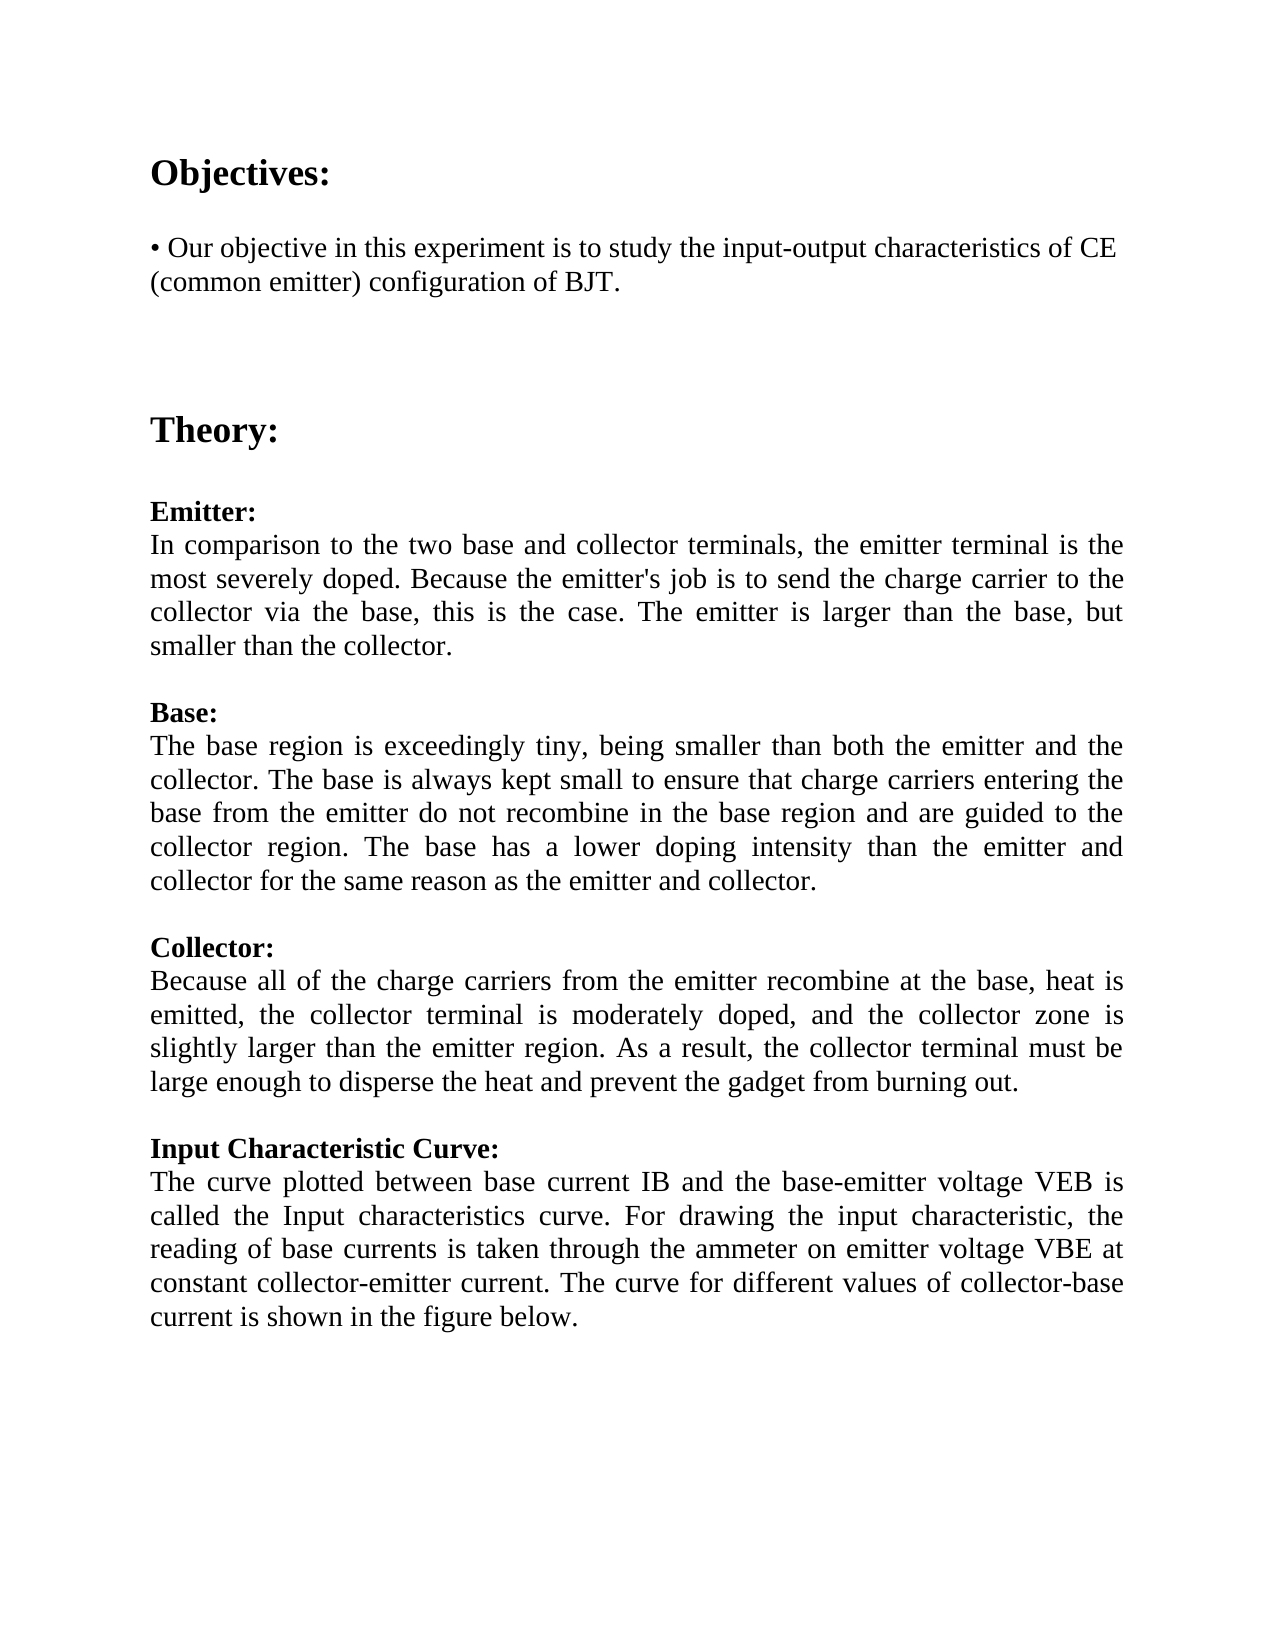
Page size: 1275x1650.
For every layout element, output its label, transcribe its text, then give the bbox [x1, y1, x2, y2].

text Emitter: [150, 494, 1125, 527]
text Objectives: [150, 150, 1125, 193]
text Base: [150, 695, 1125, 728]
text Input Characteristic Curve: [150, 1131, 1125, 1164]
text The curve plotted between base current IB and the base-emitter voltage VEB is called the Input characteristics curve. For drawing the input characteristic, the reading of base currents is taken through the ammeter on emitter voltage VBE at constant collector-emitter current. The curve for different values of collector-base current is shown in the figure below. [150, 1164, 1125, 1332]
text Collector: [150, 930, 1125, 963]
text In comparison to the two base and collector terminals, the emitter terminal is the most severely doped. Because the emitter's job is to send the charge carrier to the collector via the base, this is the case. The emitter is larger than the base, but smaller than the collector. [150, 527, 1125, 661]
text The base region is exceedingly tiny, being smaller than both the emitter and the collector. The base is always kept small to ensure that charge carriers entering the base from the emitter do not recombine in the base region and are guided to the collector region. The base has a lower doping intensity than the emitter and collector for the same reason as the emitter and collector. [150, 728, 1125, 896]
text • Our objective in this experiment is to study the input-output characteristics of CE (common emitter) configuration of BJT. [150, 230, 1125, 297]
text Because all of the charge carriers from the emitter recombine at the base, heat is emitted, the collector terminal is moderately doped, and the collector zone is slightly larger than the emitter region. As a result, the collector terminal must be large enough to disperse the heat and prevent the gadget from burning out. [150, 963, 1125, 1097]
text Theory: [150, 407, 1125, 451]
